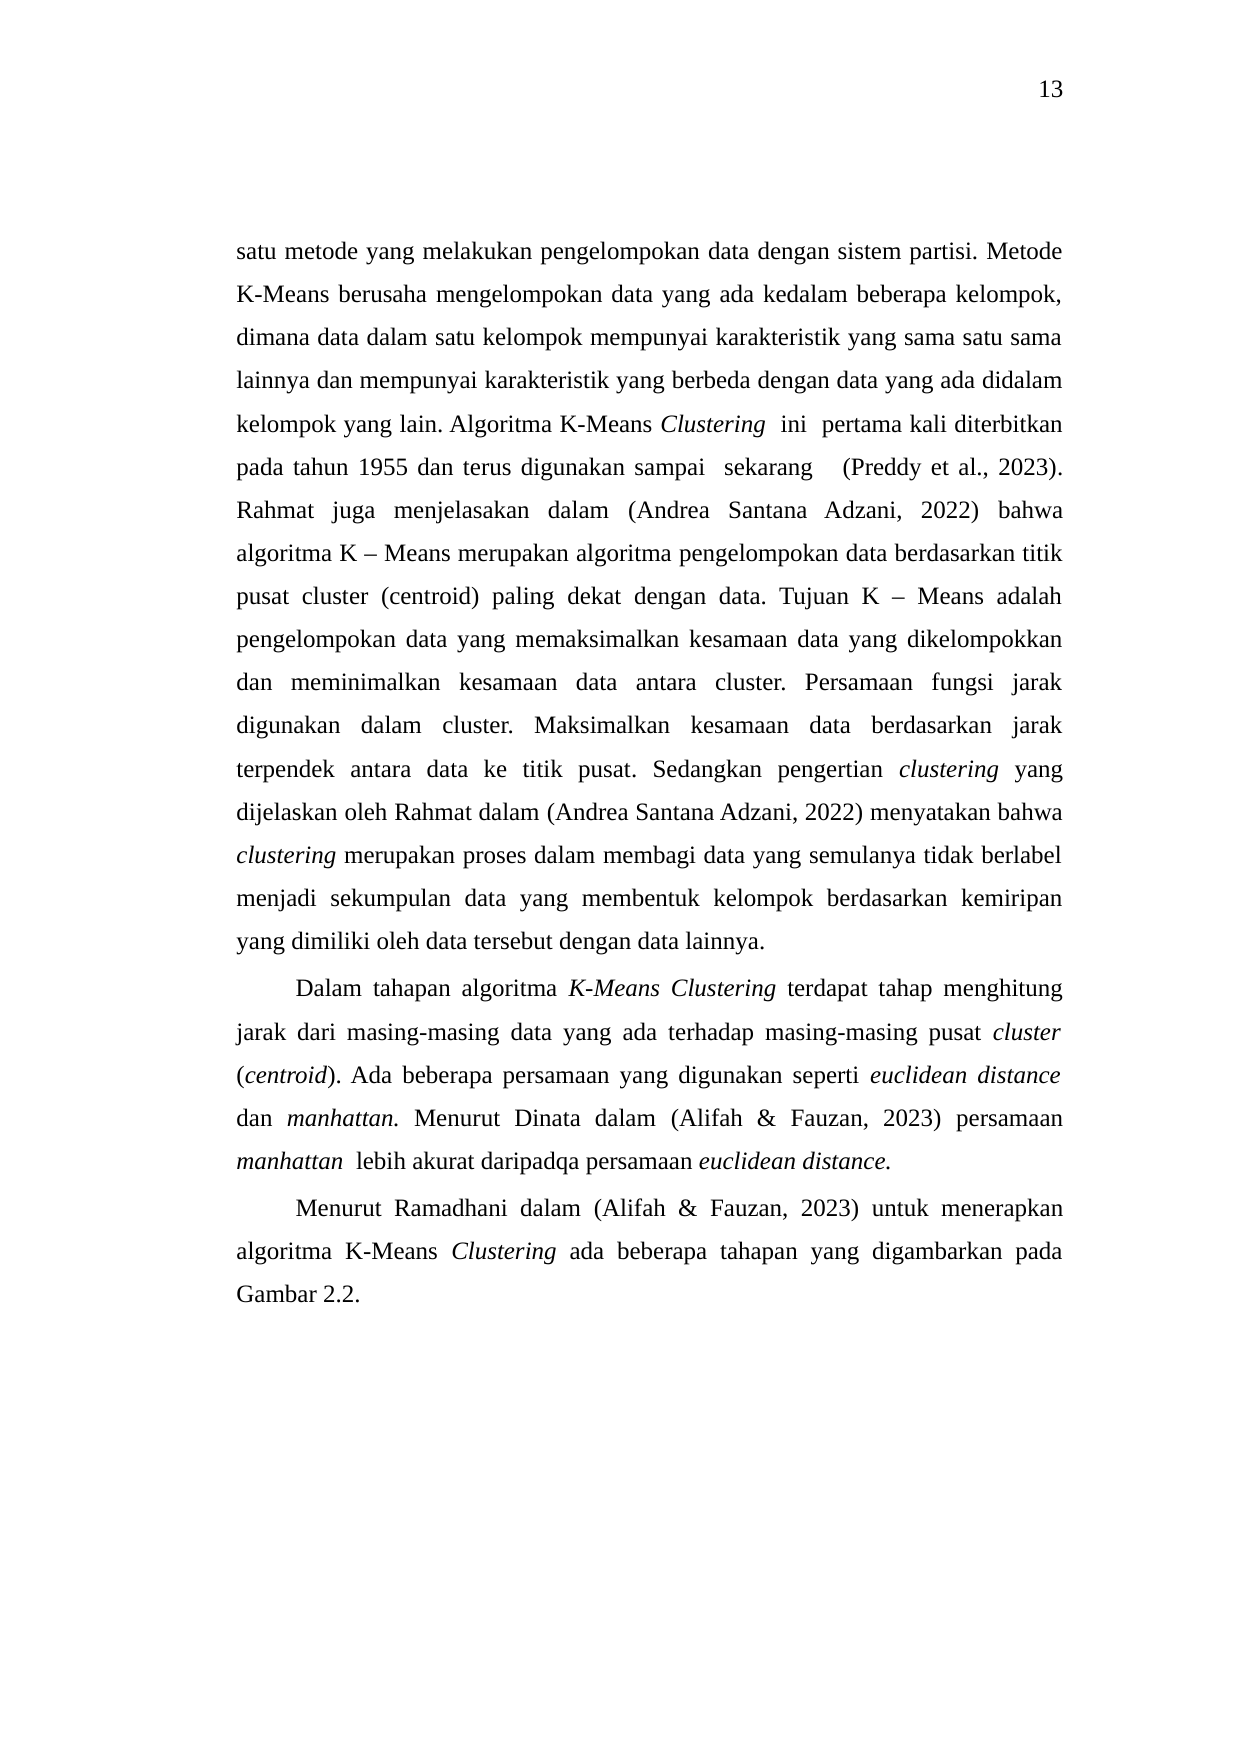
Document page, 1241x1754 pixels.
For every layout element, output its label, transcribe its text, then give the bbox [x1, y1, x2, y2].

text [236, 236, 1063, 955]
text Dalam tahapan algoritma K-Means Clustering terdapat tahap menghitung jarak dari masing-masing data yang ada terhadap masing-masing pusat cluster (centroid). Ada beberapa persamaan yang digunakan seperti euclidean distance dan manhattan. Menurut Dinata dalam (Alifah & Fauzan, 2023) persamaan manhattan lebih akurat daripadqa persamaan euclidean distance. [236, 973, 1063, 1175]
text Menurut Ramadhani dalam (Alifah & Fauzan, 2023) untuk menerapkan algoritma K-Means Clustering ada beberapa tahapan yang digambarkan pada Gambar 2.2. [236, 1193, 1063, 1308]
